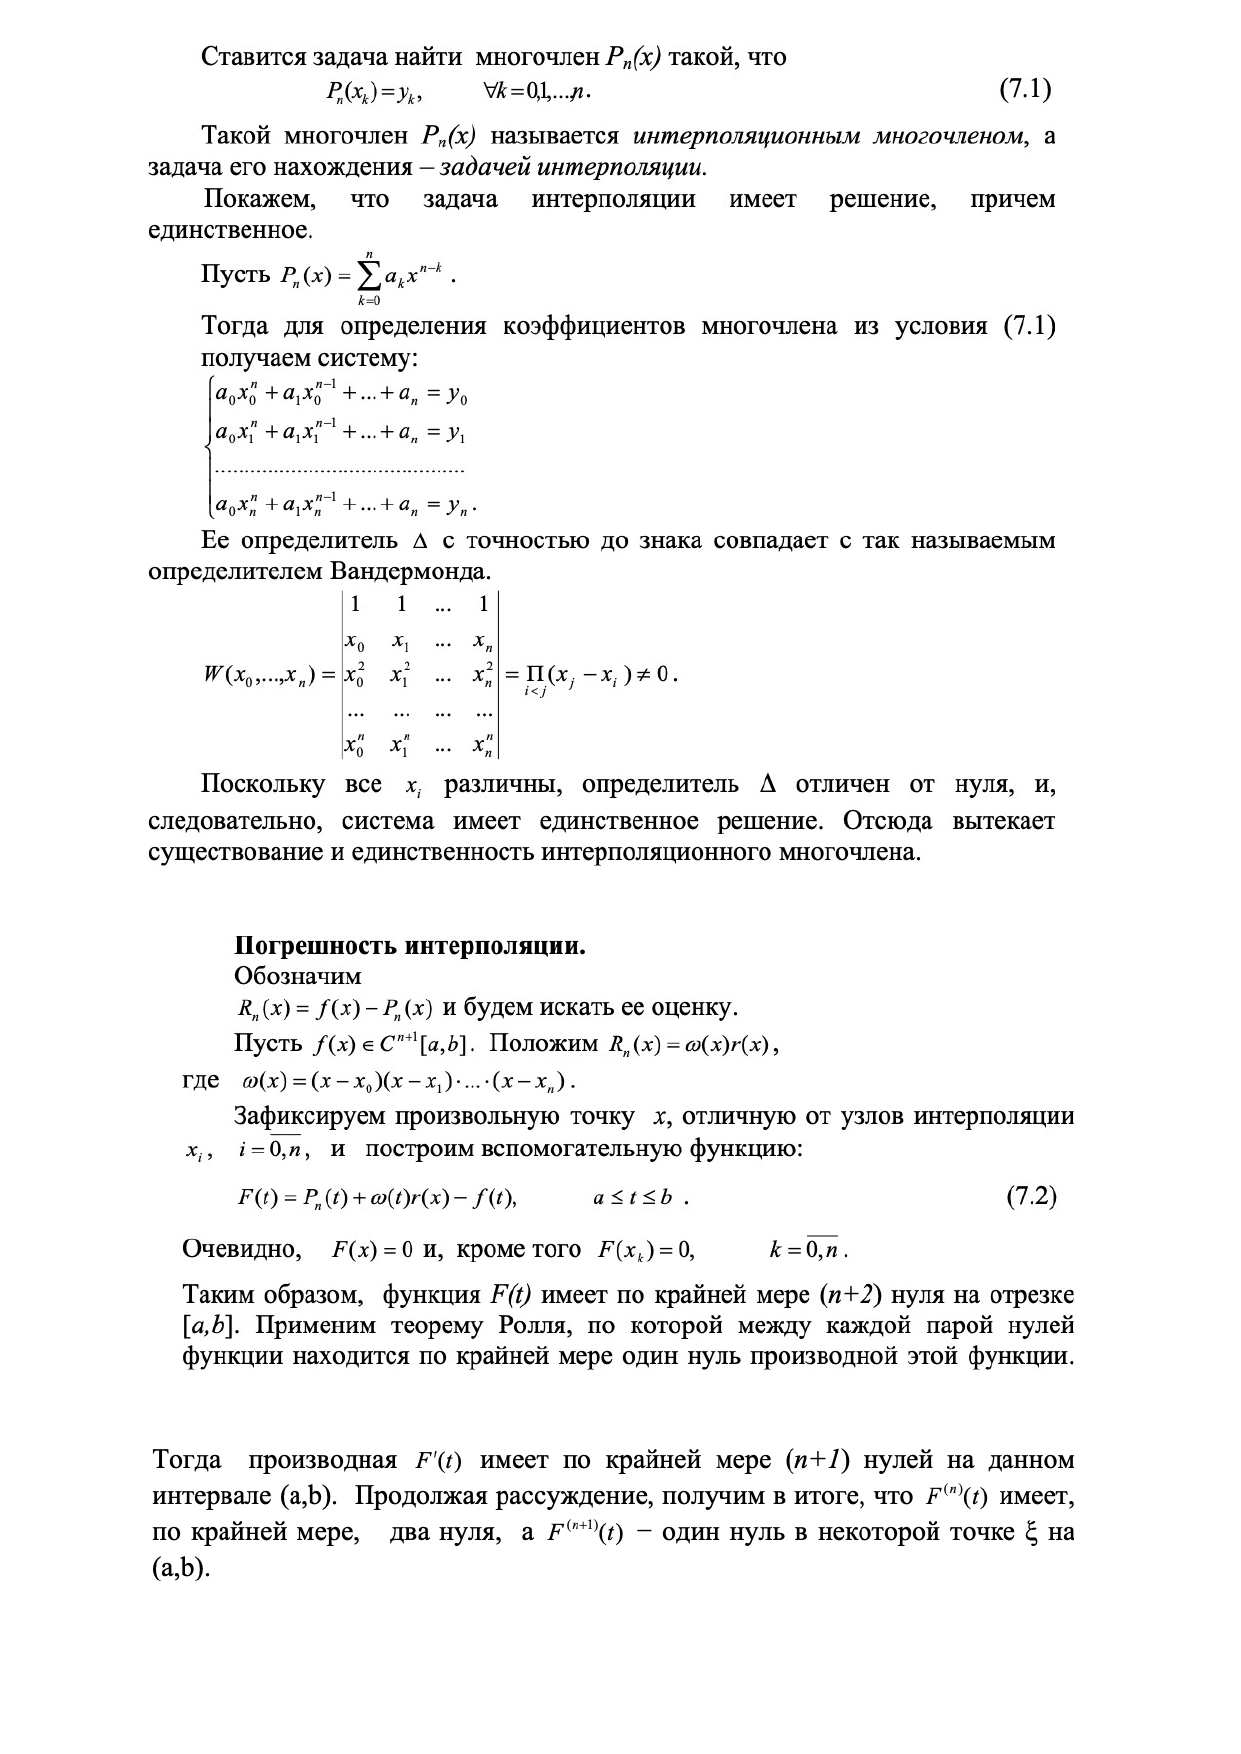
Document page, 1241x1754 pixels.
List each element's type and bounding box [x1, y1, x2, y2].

picture [152, 1448, 1074, 1581]
picture [182, 936, 1074, 1370]
picture [148, 45, 1056, 866]
